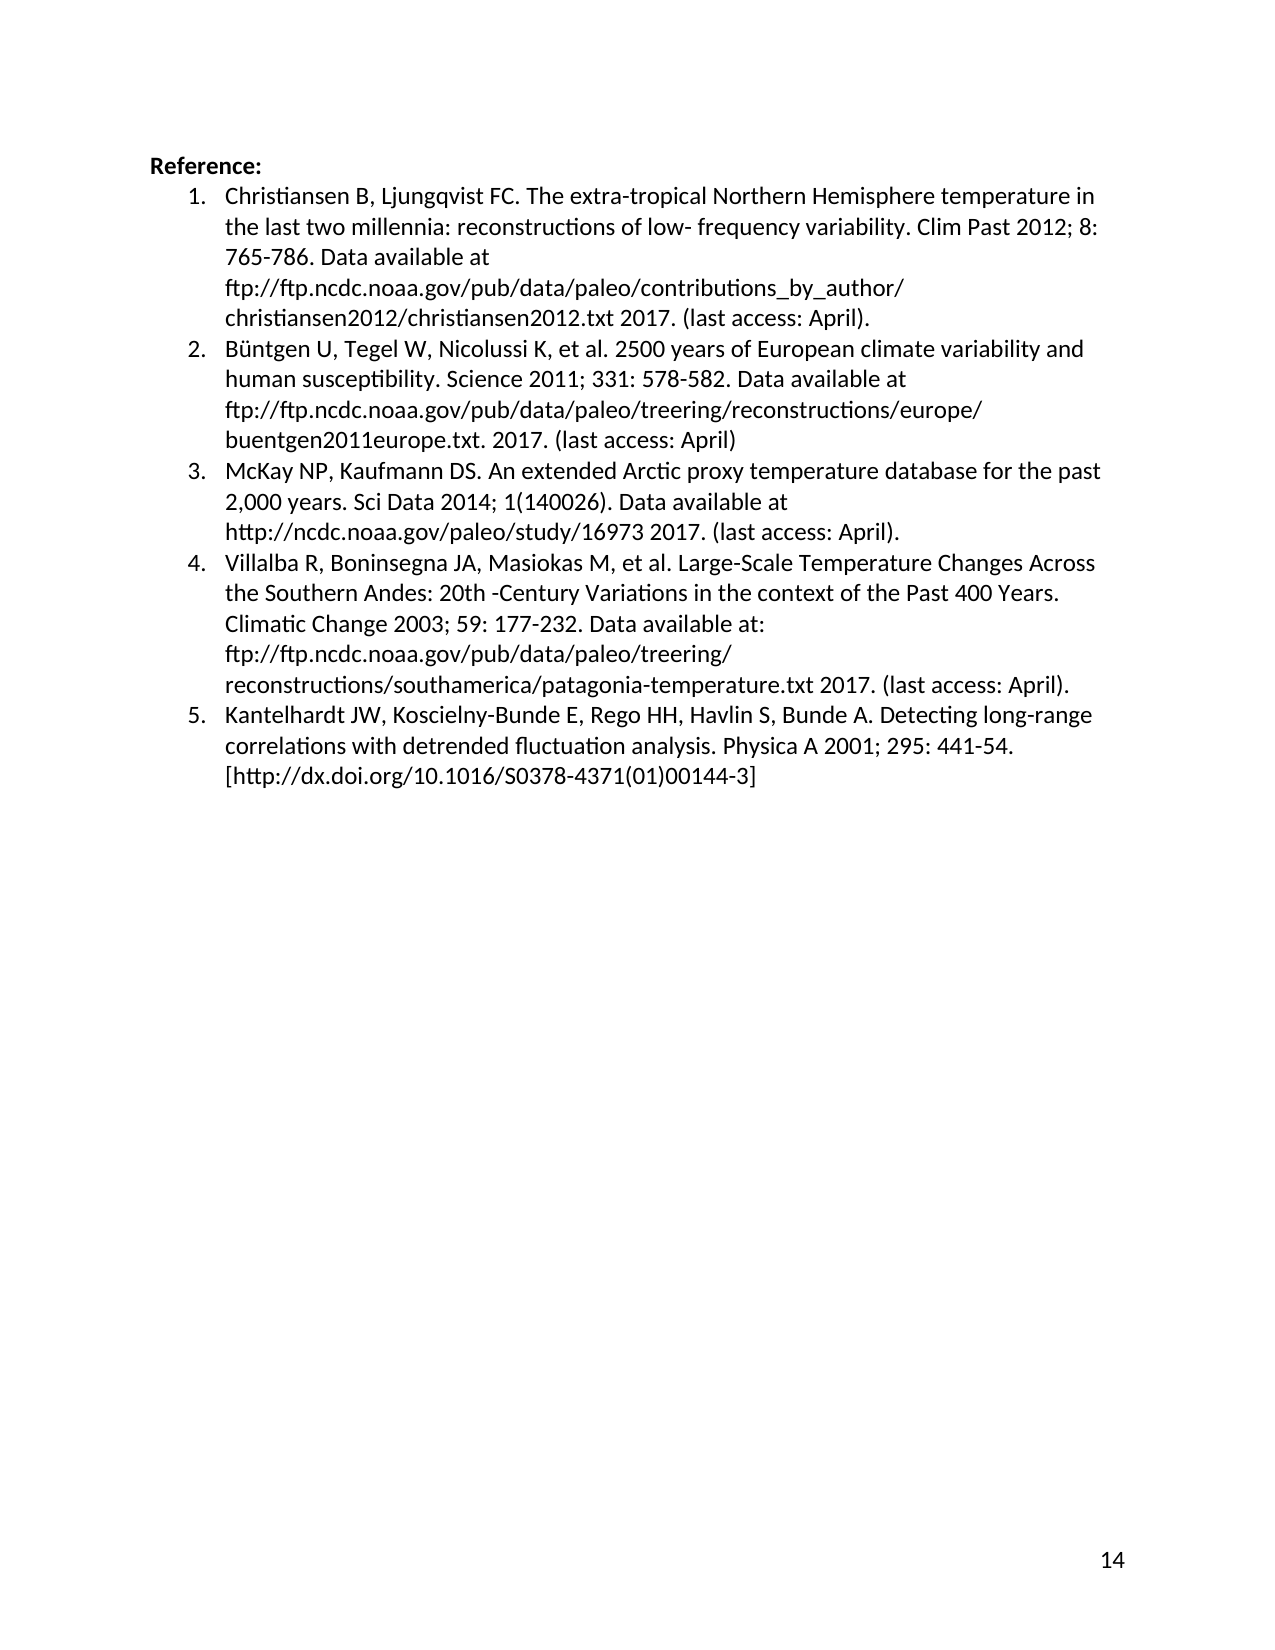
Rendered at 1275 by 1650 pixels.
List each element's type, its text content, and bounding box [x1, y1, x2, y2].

list Christiansen B, Ljungqvist FC. The extra-tropical Northern Hemisphere temperature in the last two millennia: reconstructions of low- frequency variability. Clim Past 2012; 8: 765-786. Data available at ftp://ftp.ncdc.noaa.gov/pub/data/paleo/contributions_by_author/ christiansen2012/christiansen2012.txt 2017. (last access: April). [187, 181, 1125, 333]
list Villalba R, Boninsegna JA, Masiokas M, et al. Large-Scale Temperature Changes Across the Southern Andes: 20th -Century Variations in the context of the Past 400 Years. Climatic Change 2003; 59: 177-232. Data available at: ftp://ftp.ncdc.noaa.gov/pub/data/paleo/treering/ reconstructions/southamerica/patagonia-temperature.txt 2017. (last access: April). [187, 547, 1125, 699]
list McKay NP, Kaufmann DS. An extended Arctic proxy temperature database for the past 2,000 years. Sci Data 2014; 1(140026). Data available at http://ncdc.noaa.gov/paleo/study/16973 2017. (last access: April). [187, 455, 1125, 547]
list Büntgen U, Tegel W, Nicolussi K, et al. 2500 years of European climate variability and human susceptibility. Science 2011; 331: 578-582. Data available at ftp://ftp.ncdc.noaa.gov/pub/data/paleo/treering/reconstructions/europe/buentgen2011europe.txt. 2017. (last access: April) [187, 333, 1125, 455]
list Kantelhardt JW, Koscielny-Bunde E, Rego HH, Havlin S, Bunde A. Detecting long-range correlations with detrended fluctuation analysis. Physica A 2001; 295: 441-54. [http://dx.doi.org/10.1016/S0378-4371(01)00144-3] [187, 699, 1125, 791]
text Reference: [150, 150, 1125, 181]
